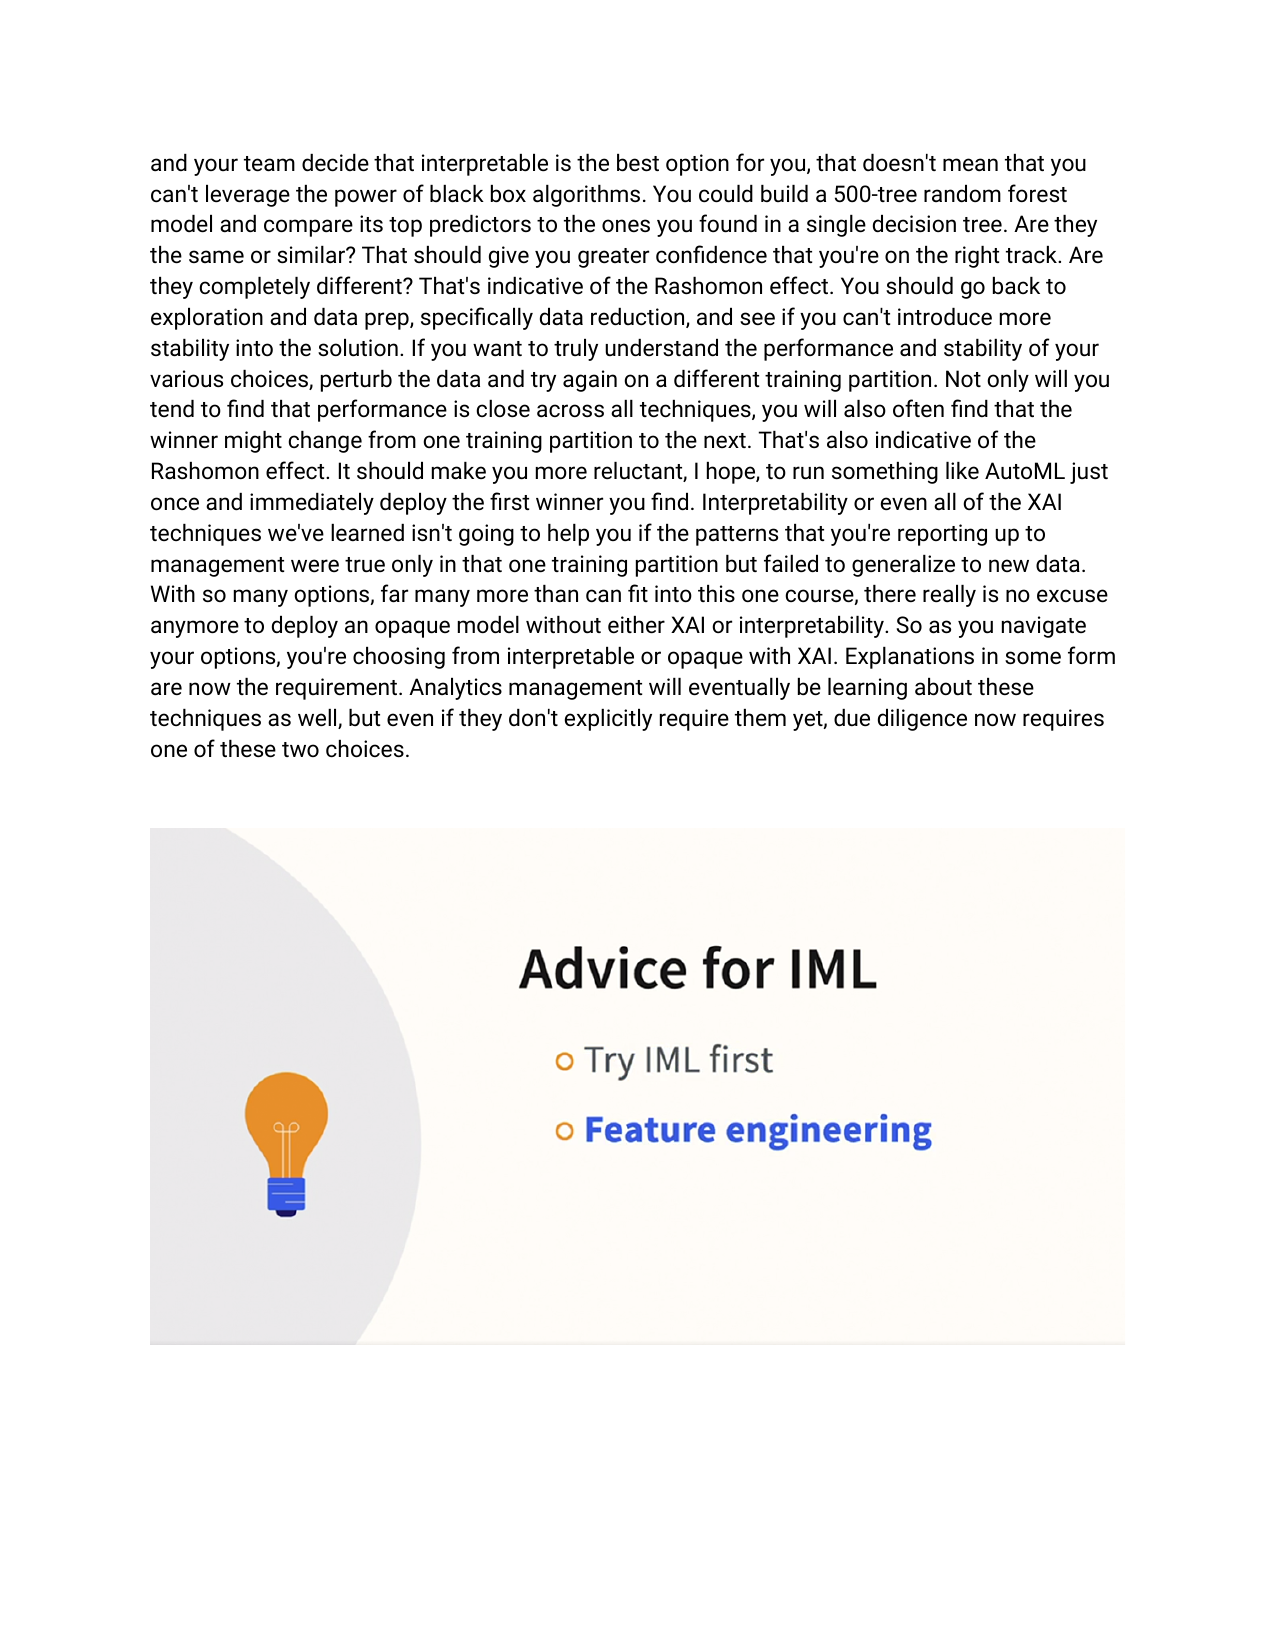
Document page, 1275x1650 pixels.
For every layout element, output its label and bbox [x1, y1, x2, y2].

text [150, 150, 1125, 763]
picture [150, 828, 1125, 1345]
